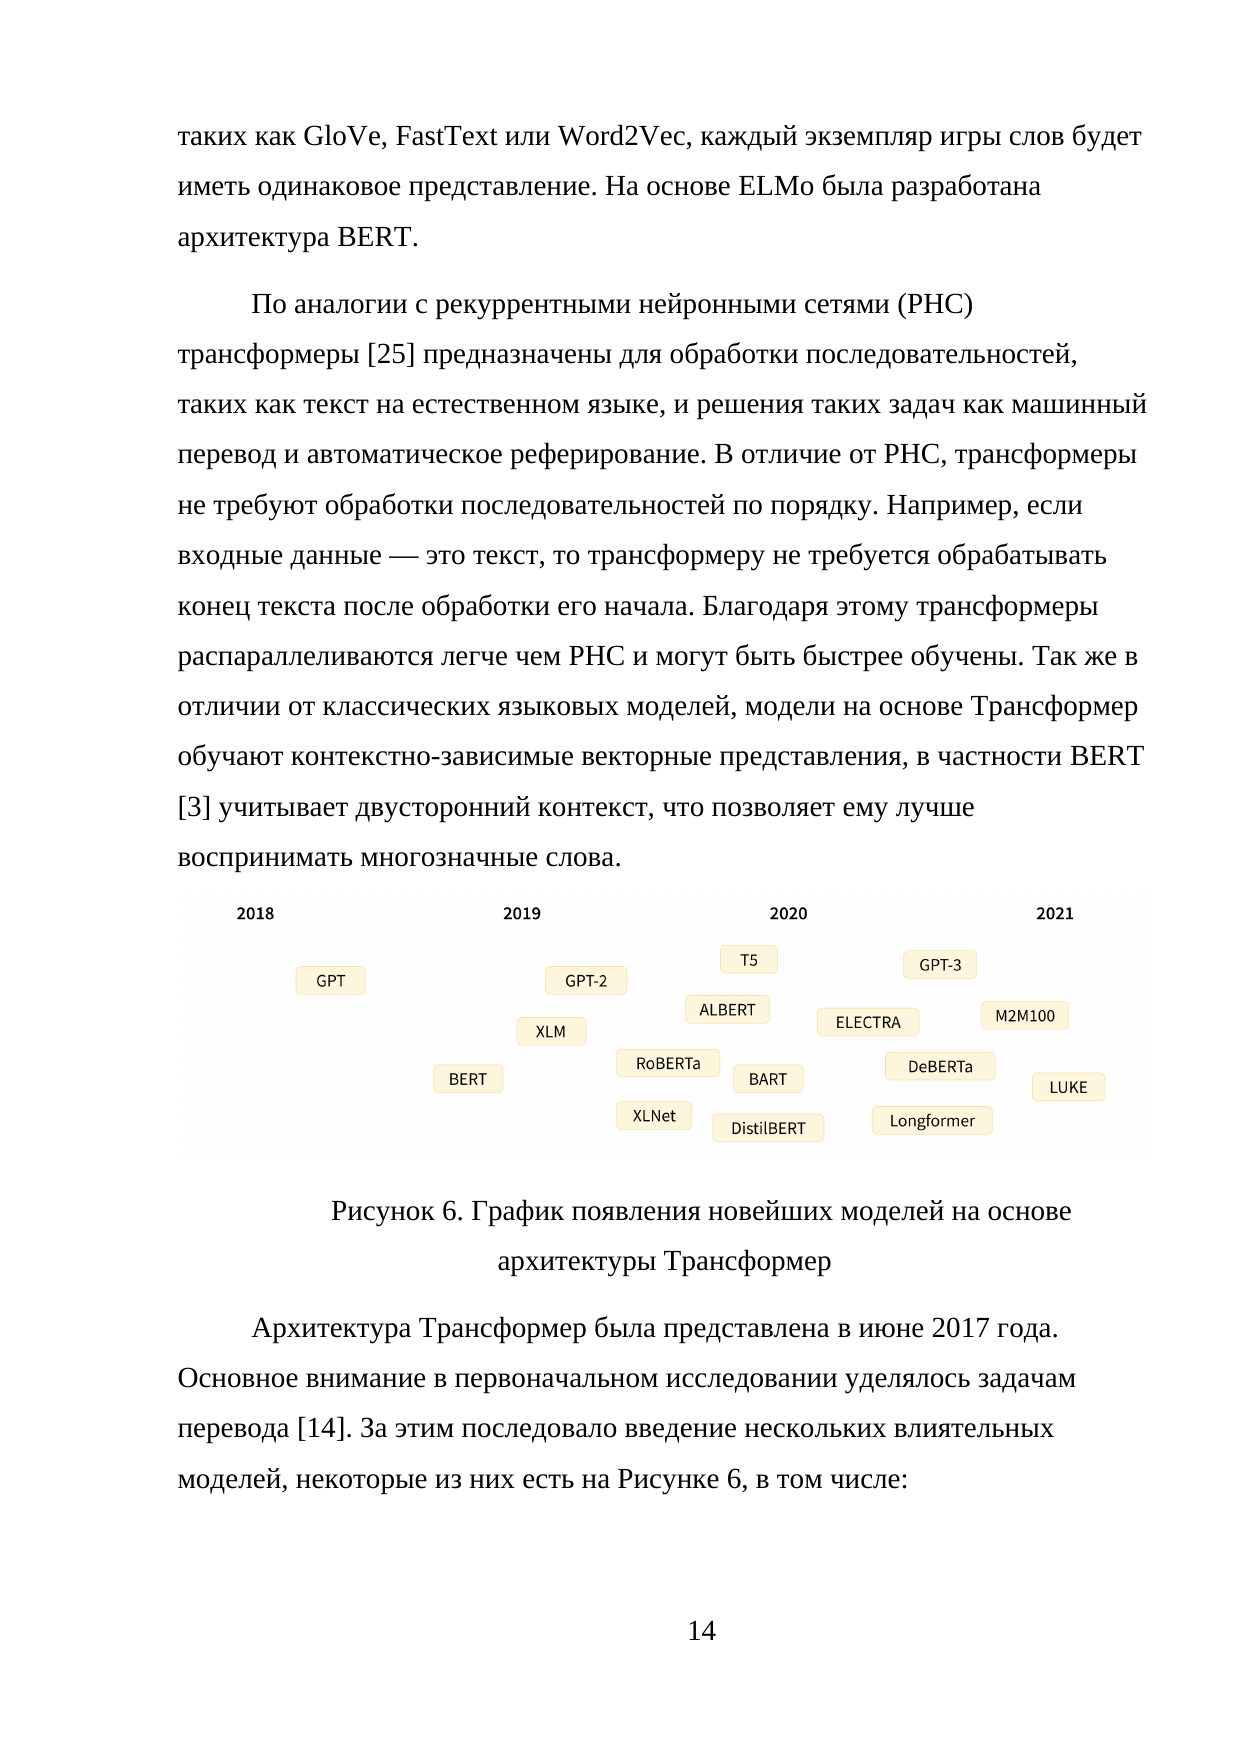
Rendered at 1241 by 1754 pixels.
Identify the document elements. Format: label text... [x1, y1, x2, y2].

text Архитектура Трансформер была представлена ​​в июне 2017 года. Основное внимание в первоначальном исследовании уделялось задачам перевода [14]. За этим последовало введение нескольких влиятельных моделей, некоторые из них есть на Рисунке 6, в том числе: [177, 1310, 1152, 1494]
text По аналогии с рекуррентными нейронными сетями (РНС) трансформеры [25] предназначены для обработки последовательностей, таких как текст на естественном языке, и решения таких задач как машинный перевод и автоматическое реферирование. В отличие от РНС, трансформеры не требуют обработки последовательностей по порядку. Например, если входные данные — это текст, то трансформеру не требуется обрабатывать конец текста после обработки его начала. Благодаря этому трансформеры распараллеливаются легче чем РНС и могут быть быстрее обучены. Так же в отличии от классических языковых моделей, модели на основе Трансформер обучают контекстно-зависимые векторные представления, в частности BERT [3] учитывает двусторонний контекст, что позволяет ему лучше воспринимать многозначные слова. [177, 286, 1152, 889]
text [177, 118, 1152, 252]
text Рисунок 6. График появления новейших моделей на основе архитектуры Трансформер [177, 1193, 1152, 1276]
picture [177, 889, 1152, 1160]
